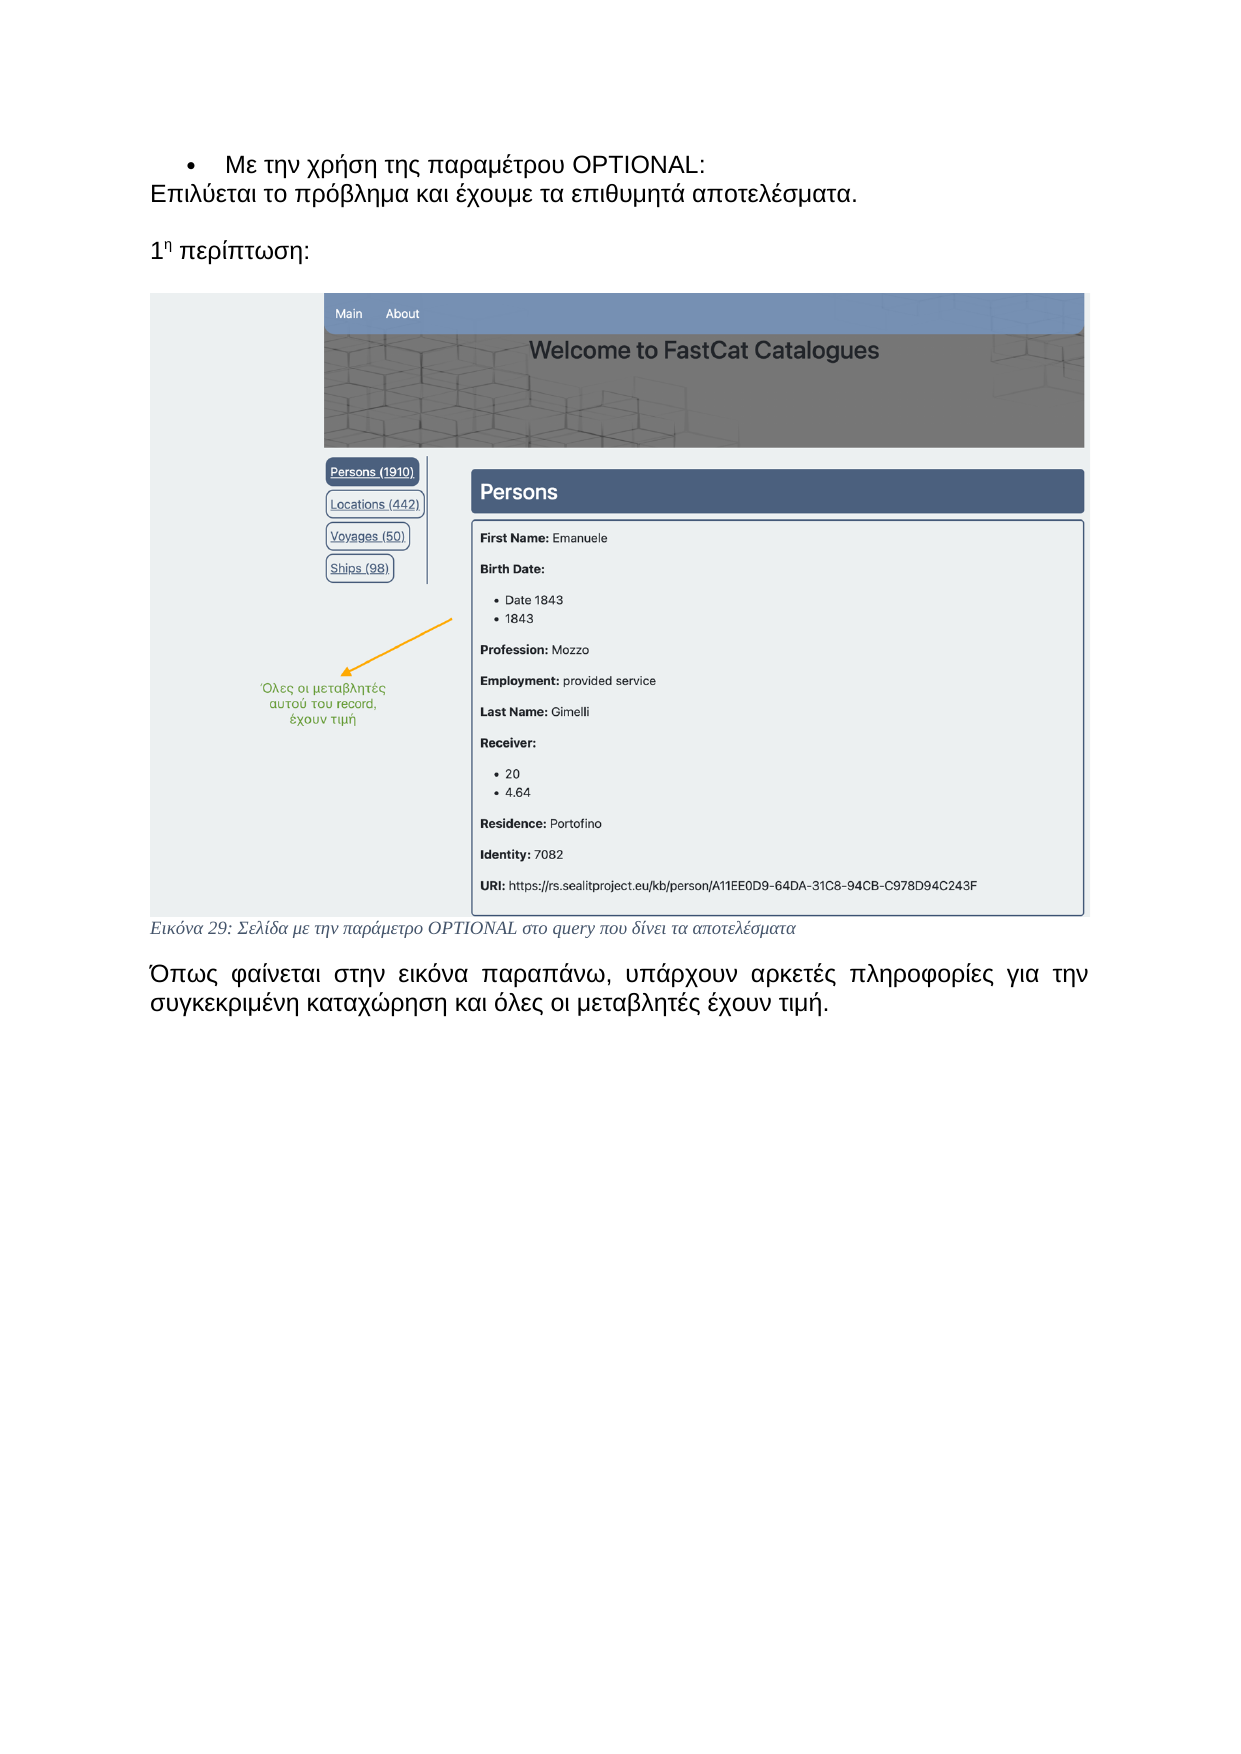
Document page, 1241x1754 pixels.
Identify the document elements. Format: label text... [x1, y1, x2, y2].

text Όπως φαίνεται στην εικόνα παραπάνω, υπάρχουν αρκετές πληροφορίες για την συγκεκριμένη καταχώρηση και όλες οι μεταβλητές έχουν τιμή. [150, 959, 1090, 1017]
text 1η περίπτωση: [150, 236, 1090, 265]
text Επιλύεται το πρόβλημα και έχουμε τα επιθυμητά αποτελέσματα. [150, 179, 1090, 207]
list Με την χρήση της παραμέτρου OPTIONAL: [187, 150, 1090, 179]
picture [150, 293, 1091, 917]
text Εικόνα 29: Σελίδα με την παράμετρο ΟPTIONAL στο query που δίνει τα αποτελέσματα [150, 917, 1090, 938]
